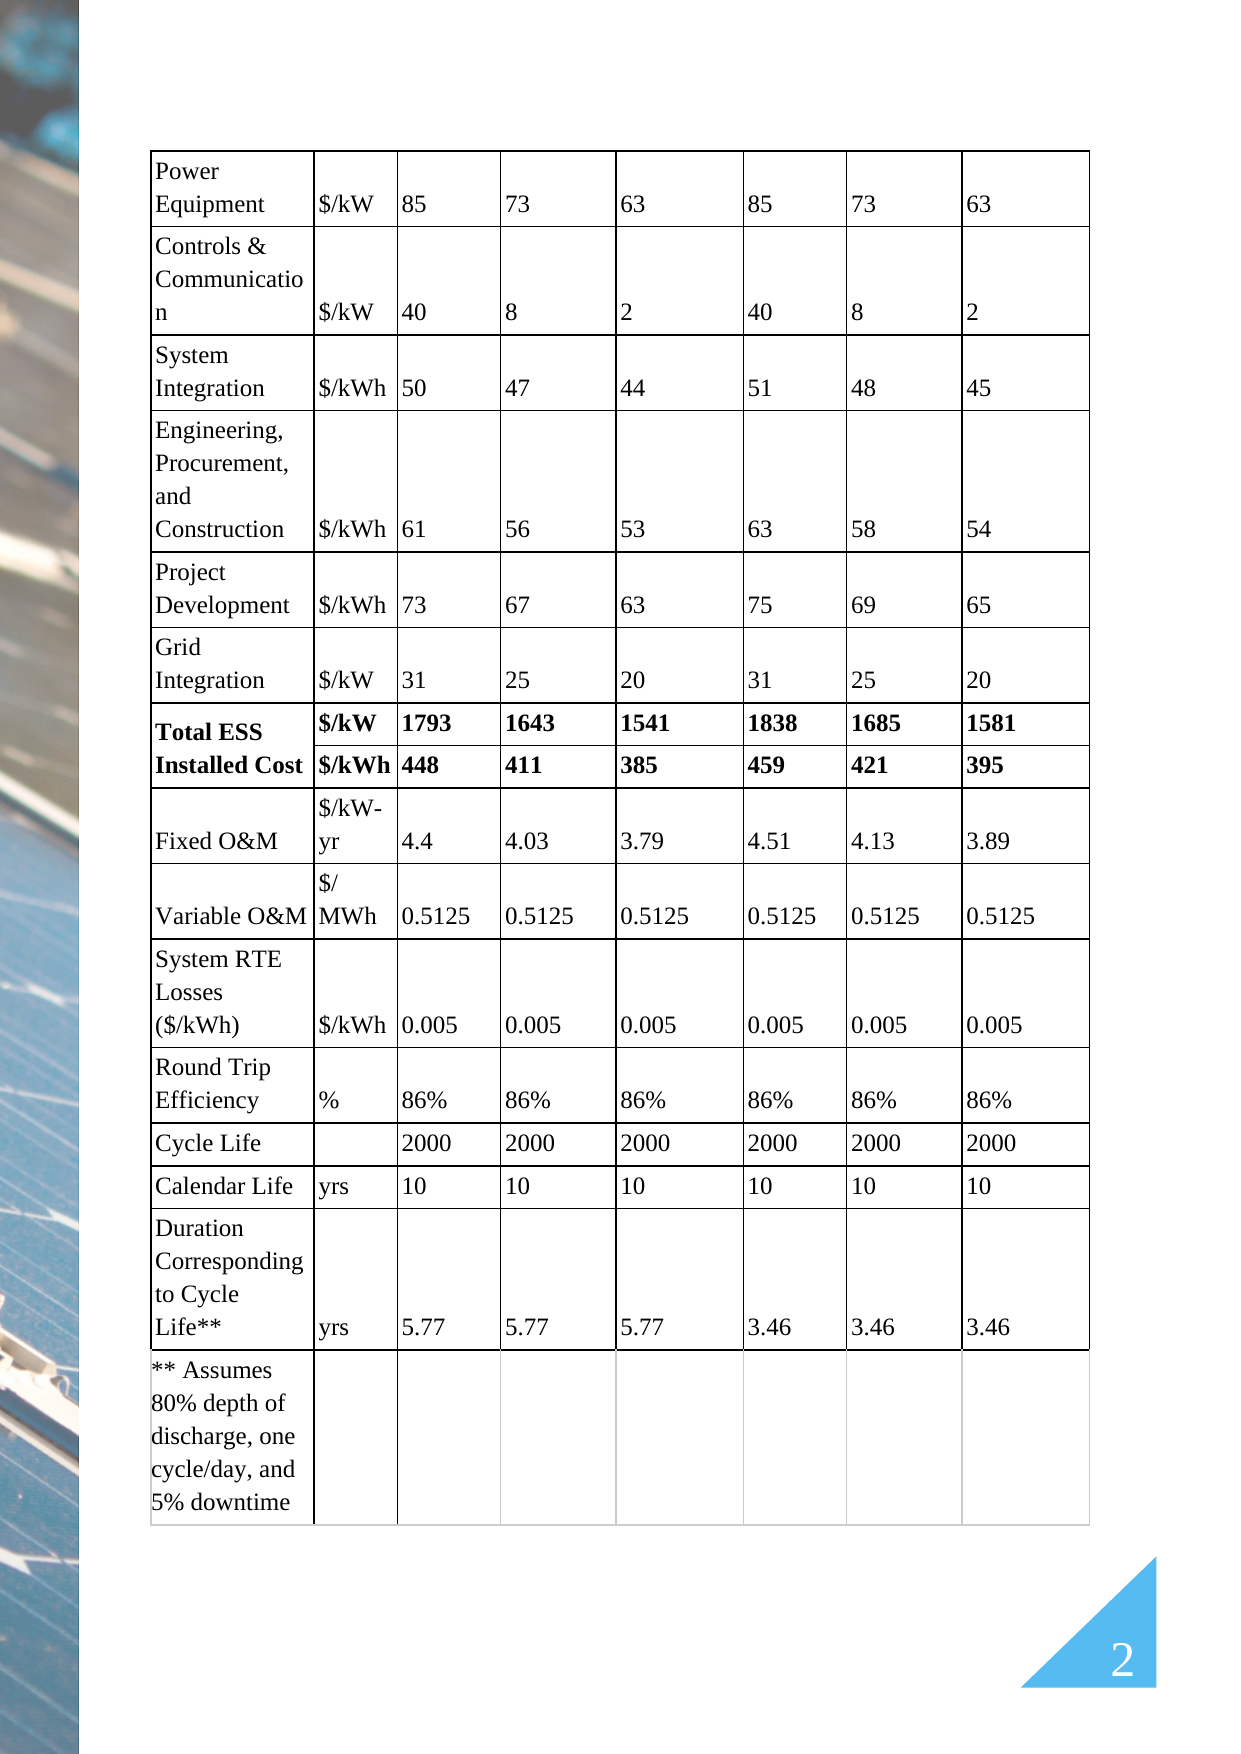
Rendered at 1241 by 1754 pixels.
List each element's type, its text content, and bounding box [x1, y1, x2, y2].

table_cell 10 [617, 1167, 743, 1208]
table_cell $/kWh [315, 336, 397, 409]
table_cell 1793 [398, 704, 500, 745]
table_cell 2000 [744, 1124, 846, 1165]
table_cell 86% [847, 1048, 961, 1122]
table_cell 86% [398, 1048, 500, 1122]
table_cell [963, 1351, 1089, 1524]
table_cell % [315, 1048, 397, 1122]
table_cell 411 [501, 746, 615, 787]
table_cell 1541 [617, 704, 743, 745]
table_cell 45 [963, 336, 1089, 409]
table_cell 54 [963, 411, 1089, 551]
table_cell 20 [617, 628, 743, 702]
table_cell 3.89 [963, 789, 1089, 863]
table_cell 51 [744, 336, 846, 409]
table_cell 86% [744, 1048, 846, 1122]
table_cell Duration Corresponding to Cycle Life** [152, 1209, 313, 1349]
table_cell 50 [398, 336, 500, 409]
table_cell 53 [617, 411, 743, 551]
table_cell 2 [617, 227, 743, 334]
table_cell 75 [744, 553, 846, 627]
table_cell [398, 1351, 500, 1524]
table_cell yrs [315, 1167, 397, 1208]
table_cell 61 [398, 411, 500, 551]
table_cell 63 [744, 411, 846, 551]
table_cell 58 [847, 411, 961, 551]
table_cell [744, 1351, 846, 1524]
table_cell $/kWh [315, 940, 397, 1047]
table_cell 459 [744, 746, 846, 787]
table_cell 86% [501, 1048, 615, 1122]
table_cell 2 [963, 227, 1089, 334]
table_cell 2000 [617, 1124, 743, 1165]
table_cell 10 [847, 1167, 961, 1208]
table_cell 4.13 [847, 789, 961, 863]
table_cell System RTE Losses ($/kWh) [152, 940, 313, 1047]
table_cell 3.79 [617, 789, 743, 863]
table_cell 48 [847, 336, 961, 409]
table_cell Calendar Life [152, 1167, 313, 1208]
table_cell 69 [847, 553, 961, 627]
table_cell 8 [847, 227, 961, 334]
table_cell 10 [501, 1167, 615, 1208]
table_cell 86% [963, 1048, 1089, 1122]
table_cell 1581 [963, 704, 1089, 745]
table_cell 8 [501, 227, 615, 334]
table_cell Fixed O&M [152, 789, 313, 863]
table_cell 0.005 [963, 940, 1089, 1047]
table_cell [847, 1351, 961, 1524]
table_cell Controls & Communication [152, 227, 313, 334]
table_cell 4.03 [501, 789, 615, 863]
table_cell 73 [398, 553, 500, 627]
table_cell 0.005 [398, 940, 500, 1047]
table_cell 67 [501, 553, 615, 627]
table_cell $/kWh [315, 411, 397, 551]
table_cell 1838 [744, 704, 846, 745]
table_cell $/kW [315, 628, 397, 702]
table_cell [315, 1351, 397, 1524]
table_cell $/kWh [315, 746, 397, 787]
table_cell Power Equipment [152, 152, 313, 226]
table_cell 4.51 [744, 789, 846, 863]
table_cell 0.005 [617, 940, 743, 1047]
table_cell 63 [617, 553, 743, 627]
table_cell [617, 1351, 743, 1524]
table_cell Project Development [152, 553, 313, 627]
table_cell Cycle Life [152, 1124, 313, 1165]
table_cell yrs [315, 1209, 397, 1349]
table_cell [501, 1351, 615, 1524]
table_cell 0.5125 [744, 864, 846, 938]
table_cell 0.5125 [963, 864, 1089, 938]
table_cell 73 [847, 152, 961, 226]
table_cell 3.46 [744, 1209, 846, 1349]
table_cell 1643 [501, 704, 615, 745]
table_cell ** Assumes 80% depth of discharge, one cycle/day, and 5% downtime [152, 1351, 313, 1524]
table_cell $/kW [315, 152, 397, 226]
table_cell 10 [963, 1167, 1089, 1208]
table_cell 47 [501, 336, 615, 409]
table_cell 10 [398, 1167, 500, 1208]
table_cell [315, 1124, 397, 1165]
table_cell 73 [501, 152, 615, 226]
table_cell 0.5125 [617, 864, 743, 938]
table_cell Engineering, Procurement, and Construction [152, 411, 313, 551]
table_cell $/kW-yr [315, 789, 397, 863]
table_cell 0.5125 [501, 864, 615, 938]
table_cell 0.005 [847, 940, 961, 1047]
table_cell Total ESS Installed Cost [152, 704, 313, 787]
table_cell 1685 [847, 704, 961, 745]
table_cell 395 [963, 746, 1089, 787]
table_cell $/MWh [315, 864, 397, 938]
table_cell 0.5125 [847, 864, 961, 938]
table_cell 0.5125 [398, 864, 500, 938]
table_cell 31 [398, 628, 500, 702]
table_cell 25 [501, 628, 615, 702]
table_cell 44 [617, 336, 743, 409]
table_cell 31 [744, 628, 846, 702]
table_cell 85 [744, 152, 846, 226]
table_cell 20 [963, 628, 1089, 702]
table_cell 56 [501, 411, 615, 551]
table_cell 10 [744, 1167, 846, 1208]
table_cell 4.4 [398, 789, 500, 863]
table_cell 421 [847, 746, 961, 787]
table_cell 2000 [501, 1124, 615, 1165]
table_cell $/kW [315, 704, 397, 745]
table_cell 40 [744, 227, 846, 334]
table_cell 85 [398, 152, 500, 226]
table_cell 25 [847, 628, 961, 702]
table_cell 40 [398, 227, 500, 334]
table_cell $/kW [315, 227, 397, 334]
table_cell 5.77 [398, 1209, 500, 1349]
table_cell Round Trip Efficiency [152, 1048, 313, 1122]
table_cell 3.46 [963, 1209, 1089, 1349]
table_cell 5.77 [617, 1209, 743, 1349]
table_cell 86% [617, 1048, 743, 1122]
table_cell 3.46 [847, 1209, 961, 1349]
table_cell 2000 [963, 1124, 1089, 1165]
table_cell 2000 [398, 1124, 500, 1165]
table_cell 0.005 [744, 940, 846, 1047]
table_cell 5.77 [501, 1209, 615, 1349]
table_cell 448 [398, 746, 500, 787]
table_cell 63 [963, 152, 1089, 226]
table_cell Grid Integration [152, 628, 313, 702]
table_cell 65 [963, 553, 1089, 627]
table_cell $/kWh [315, 553, 397, 627]
table_cell System Integration [152, 336, 313, 409]
table_cell 0.005 [501, 940, 615, 1047]
table_cell 63 [617, 152, 743, 226]
table_cell Variable O&M [152, 864, 313, 938]
table_cell 385 [617, 746, 743, 787]
table_cell 2000 [847, 1124, 961, 1165]
